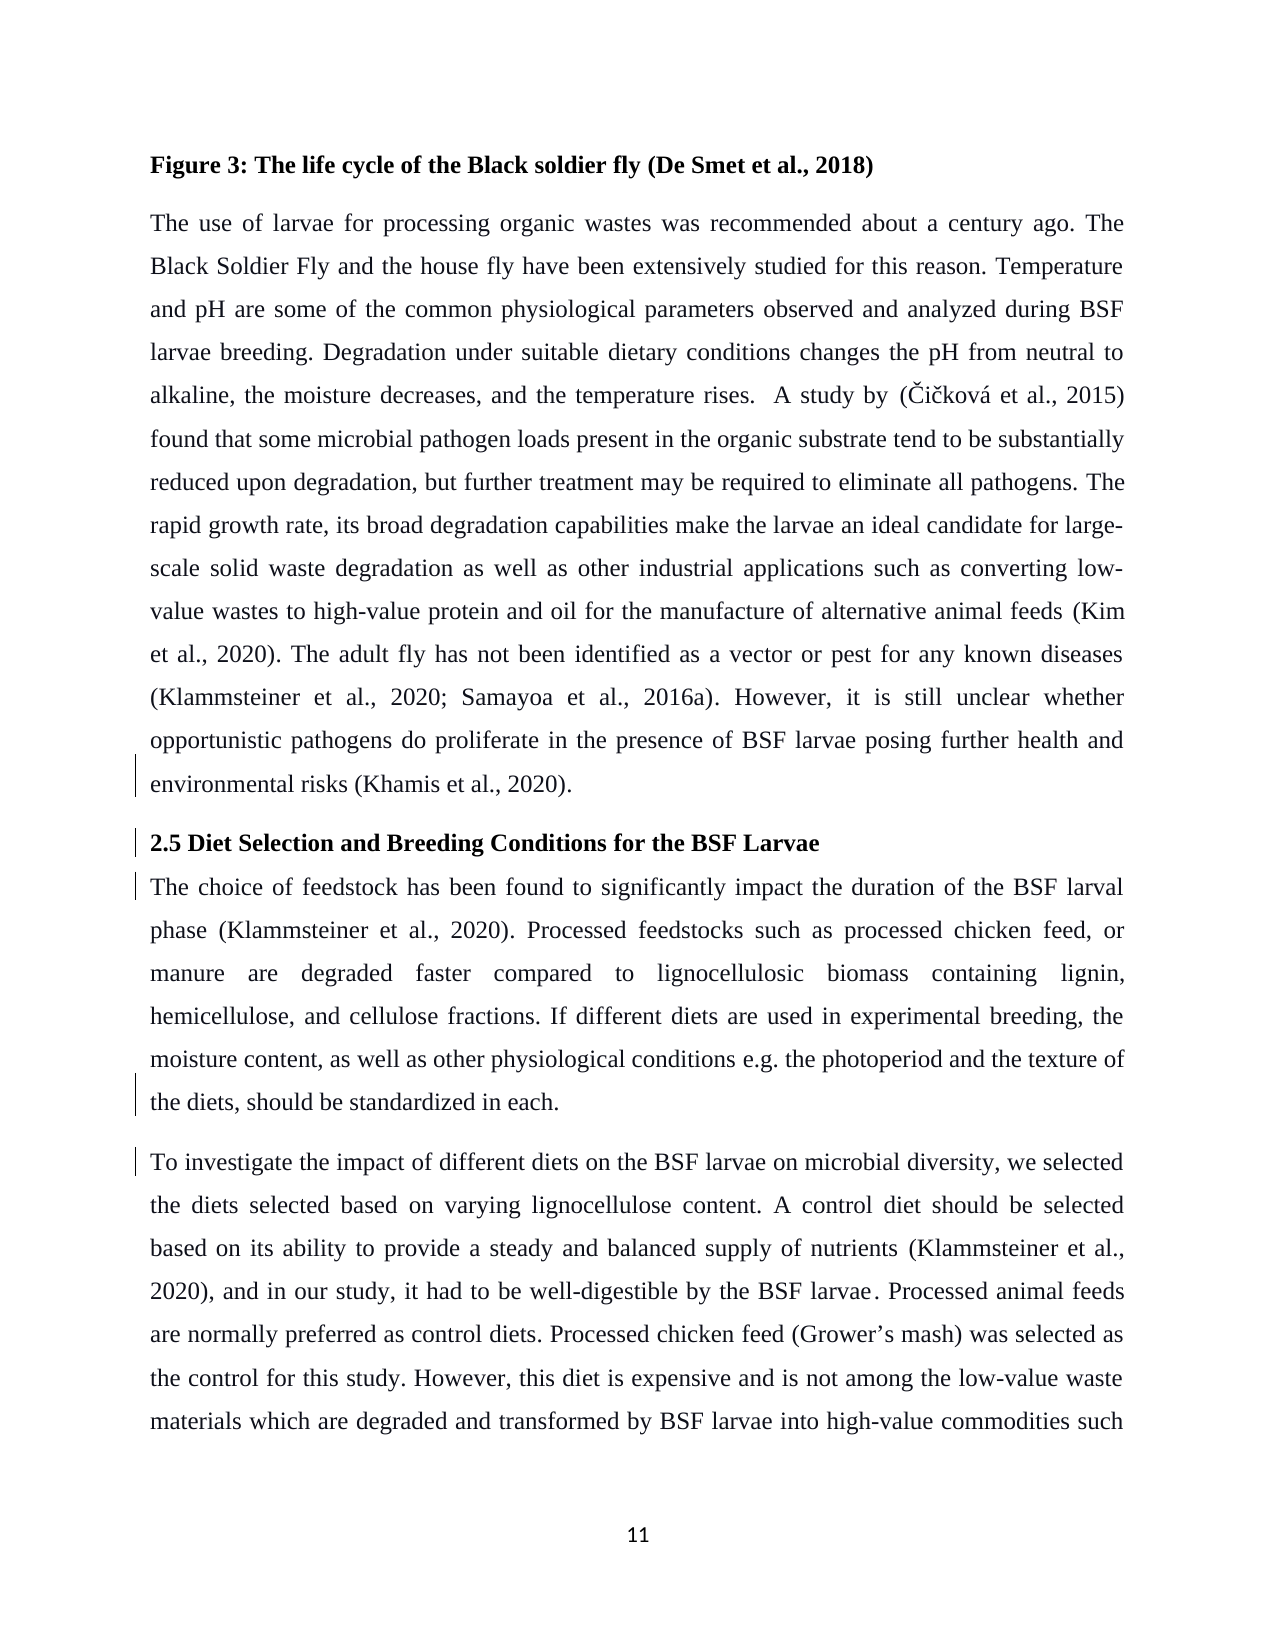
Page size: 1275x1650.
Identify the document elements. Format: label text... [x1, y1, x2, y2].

text The choice of feedstock has been found to significantly impact the duration of the BSF larval phase (Klammsteiner et al., 2020). Processed feedstocks such as processed chicken feed, or manure are degraded faster compared to lignocellulosic biomass containing lignin, hemicellulose, and cellulose fractions. If different diets are used in experimental breeding, the moisture content, as well as other physiological conditions e.g. the photoperiod and the texture of the diets, should be standardized in each. [150, 872, 1125, 1116]
subtitle 2.5 Diet Selection and Breeding Conditions for the BSF Larvae [150, 828, 1125, 857]
text The use of larvae for processing organic wastes was recommended about a century ago. The Black Soldier Fly and the house fly have been extensively studied for this reason. Temperature and pH are some of the common physiological parameters observed and analyzed during BSF larvae breeding. Degradation under suitable dietary conditions changes the pH from neutral to alkaline, the moisture decreases, and the temperature rises. A study by (Čičková et al., 2015) found that some microbial pathogen loads present in the organic substrate tend to be substantially reduced upon degradation, but further treatment may be required to eliminate all pathogens. The rapid growth rate, its broad degradation capabilities make the larvae an ideal candidate for large-scale solid waste degradation as well as other industrial applications such as converting low-value wastes to high-value protein and oil for the manufacture of alternative animal feeds (Kim et al., 2020). The adult fly has not been identified as a vector or pest for any known diseases (Klammsteiner et al., 2020; Samayoa et al., 2016a). However, it is still unclear whether opportunistic pathogens do proliferate in the presence of BSF larvae posing further health and environmental risks (Khamis et al., 2020). [150, 208, 1125, 797]
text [150, 1147, 1125, 1434]
